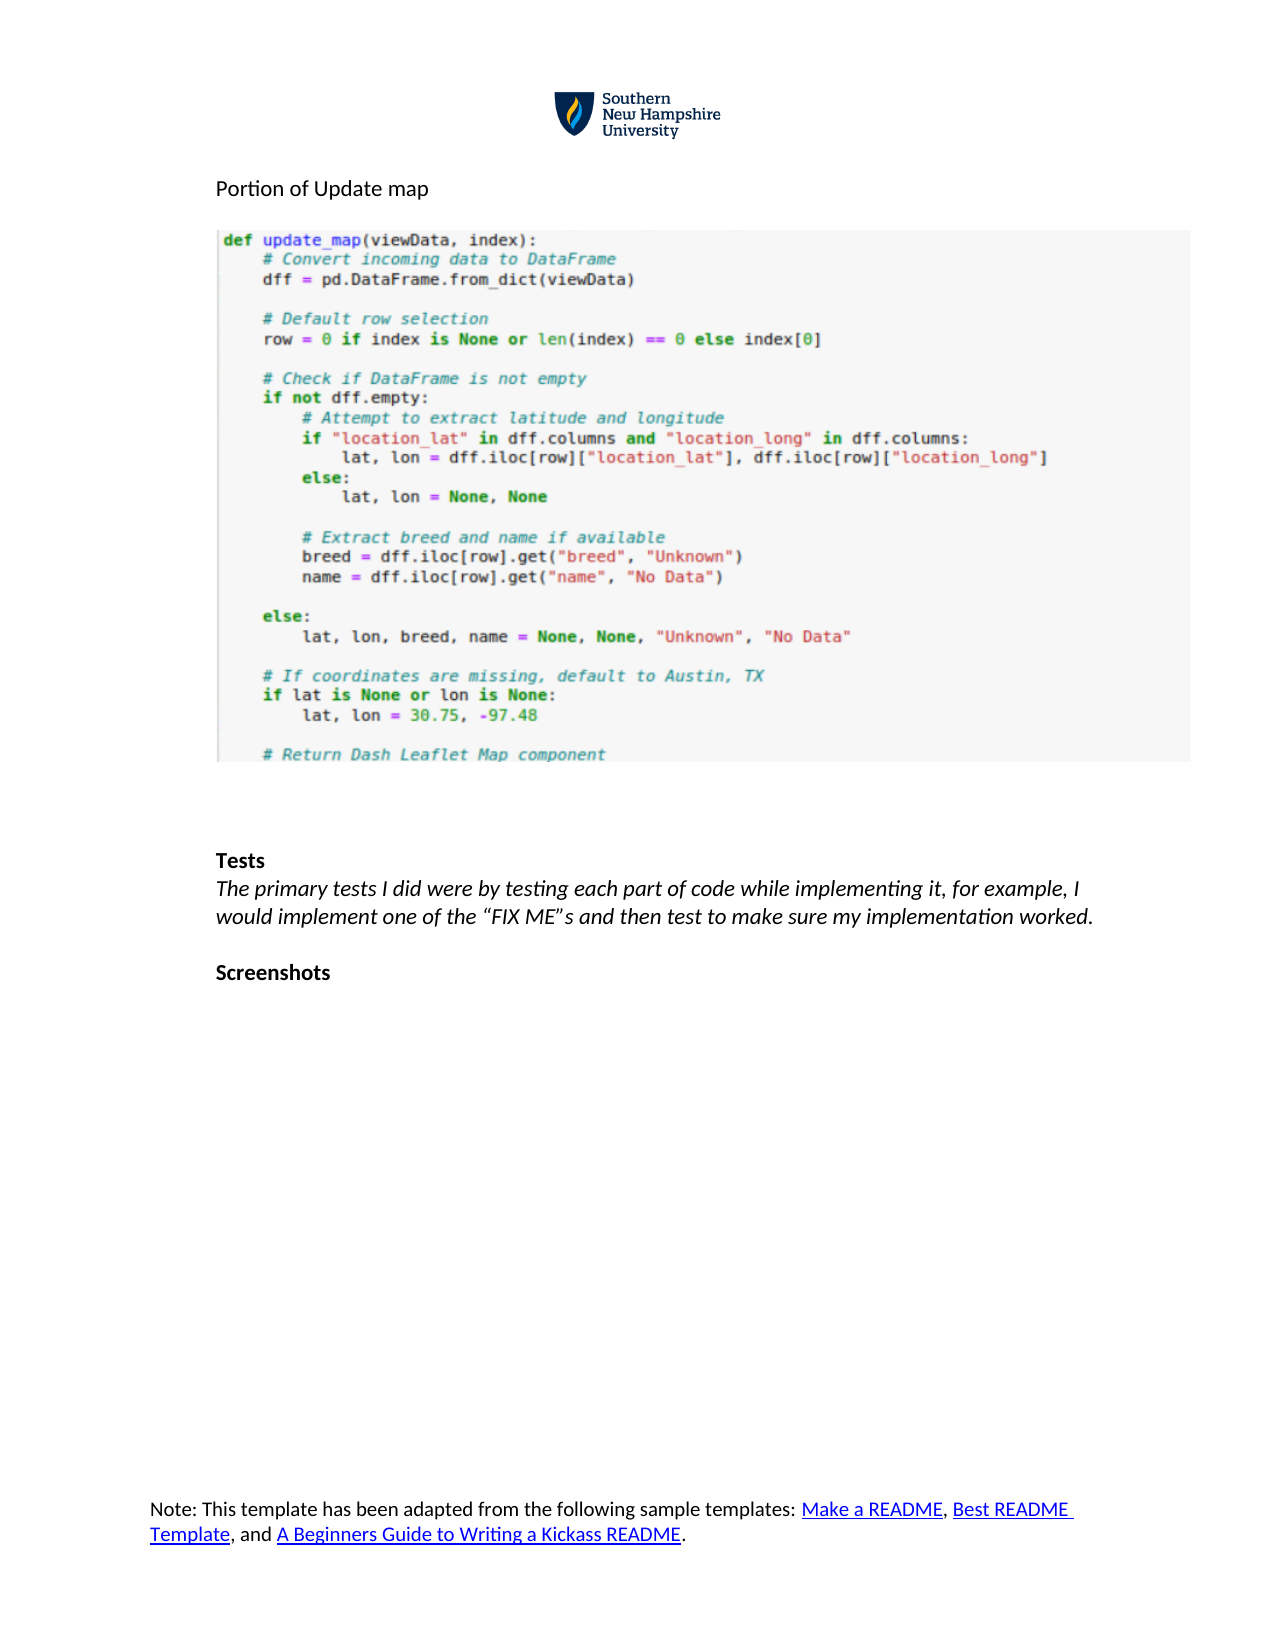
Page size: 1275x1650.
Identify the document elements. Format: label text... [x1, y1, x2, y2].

text Portion of Update map [216, 174, 1125, 202]
subtitle Screenshots [150, 958, 1125, 986]
picture [215, 230, 1191, 762]
subtitle Tests [150, 846, 1125, 874]
picture [546, 75, 729, 154]
text The primary tests I did were by testing each part of code while implementing it, for example, I would implement one of the “FIX ME”s and then test to make sure my implementation worked. [216, 874, 1125, 930]
